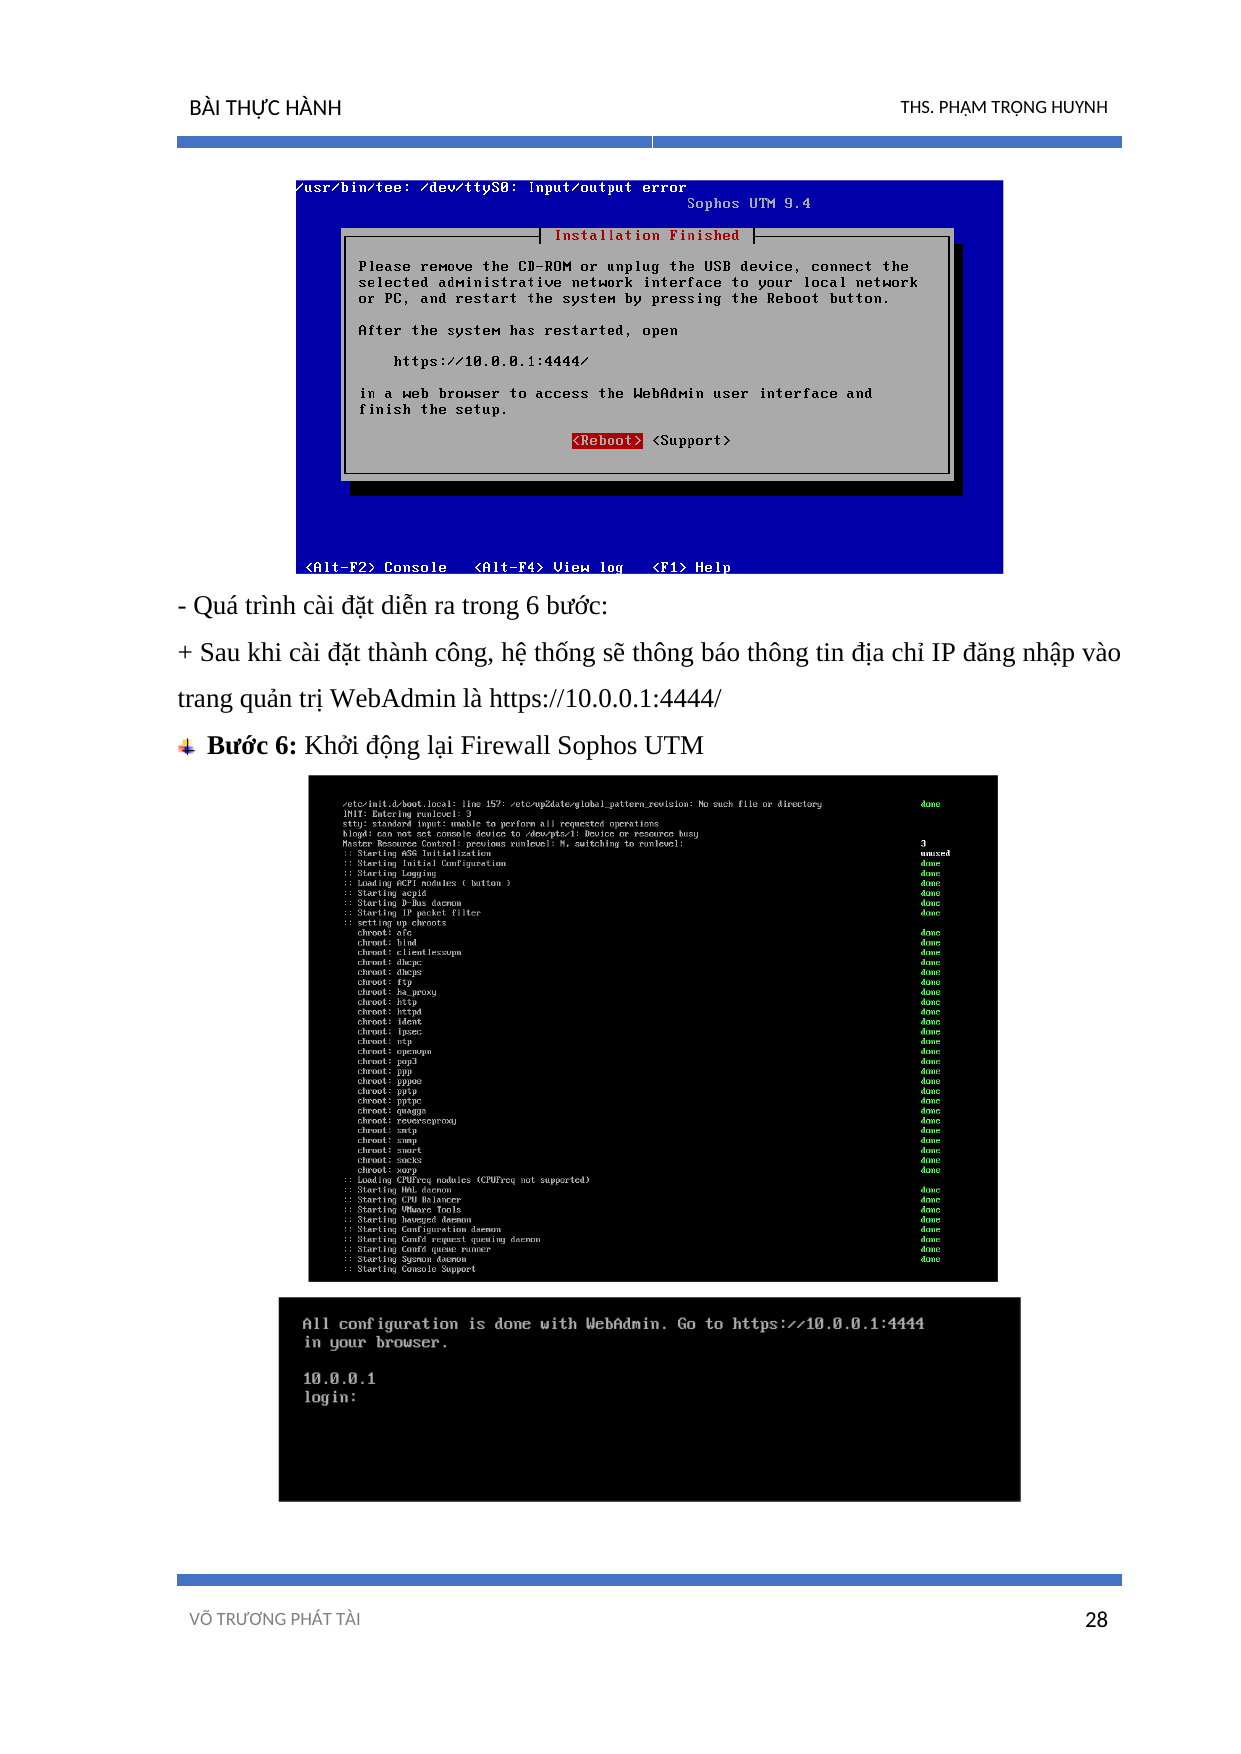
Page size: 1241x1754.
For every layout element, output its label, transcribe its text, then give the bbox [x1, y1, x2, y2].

picture [178, 737, 195, 755]
picture [308, 775, 998, 1282]
text + Sau khi cài đặt thành công, hệ thống sẽ thông báo thông tin địa chỉ IP đăng nhập vào trang quản trị WebAdmin là https://10.0.0.1:4444/ [177, 636, 1122, 713]
picture [296, 180, 1004, 574]
text - Quá trình cài đặt diễn ra trong 6 bước: [177, 589, 1122, 620]
list Bước 6: Khởi động lại Firewall Sophos UTM [177, 729, 1004, 760]
picture [278, 1297, 1021, 1502]
